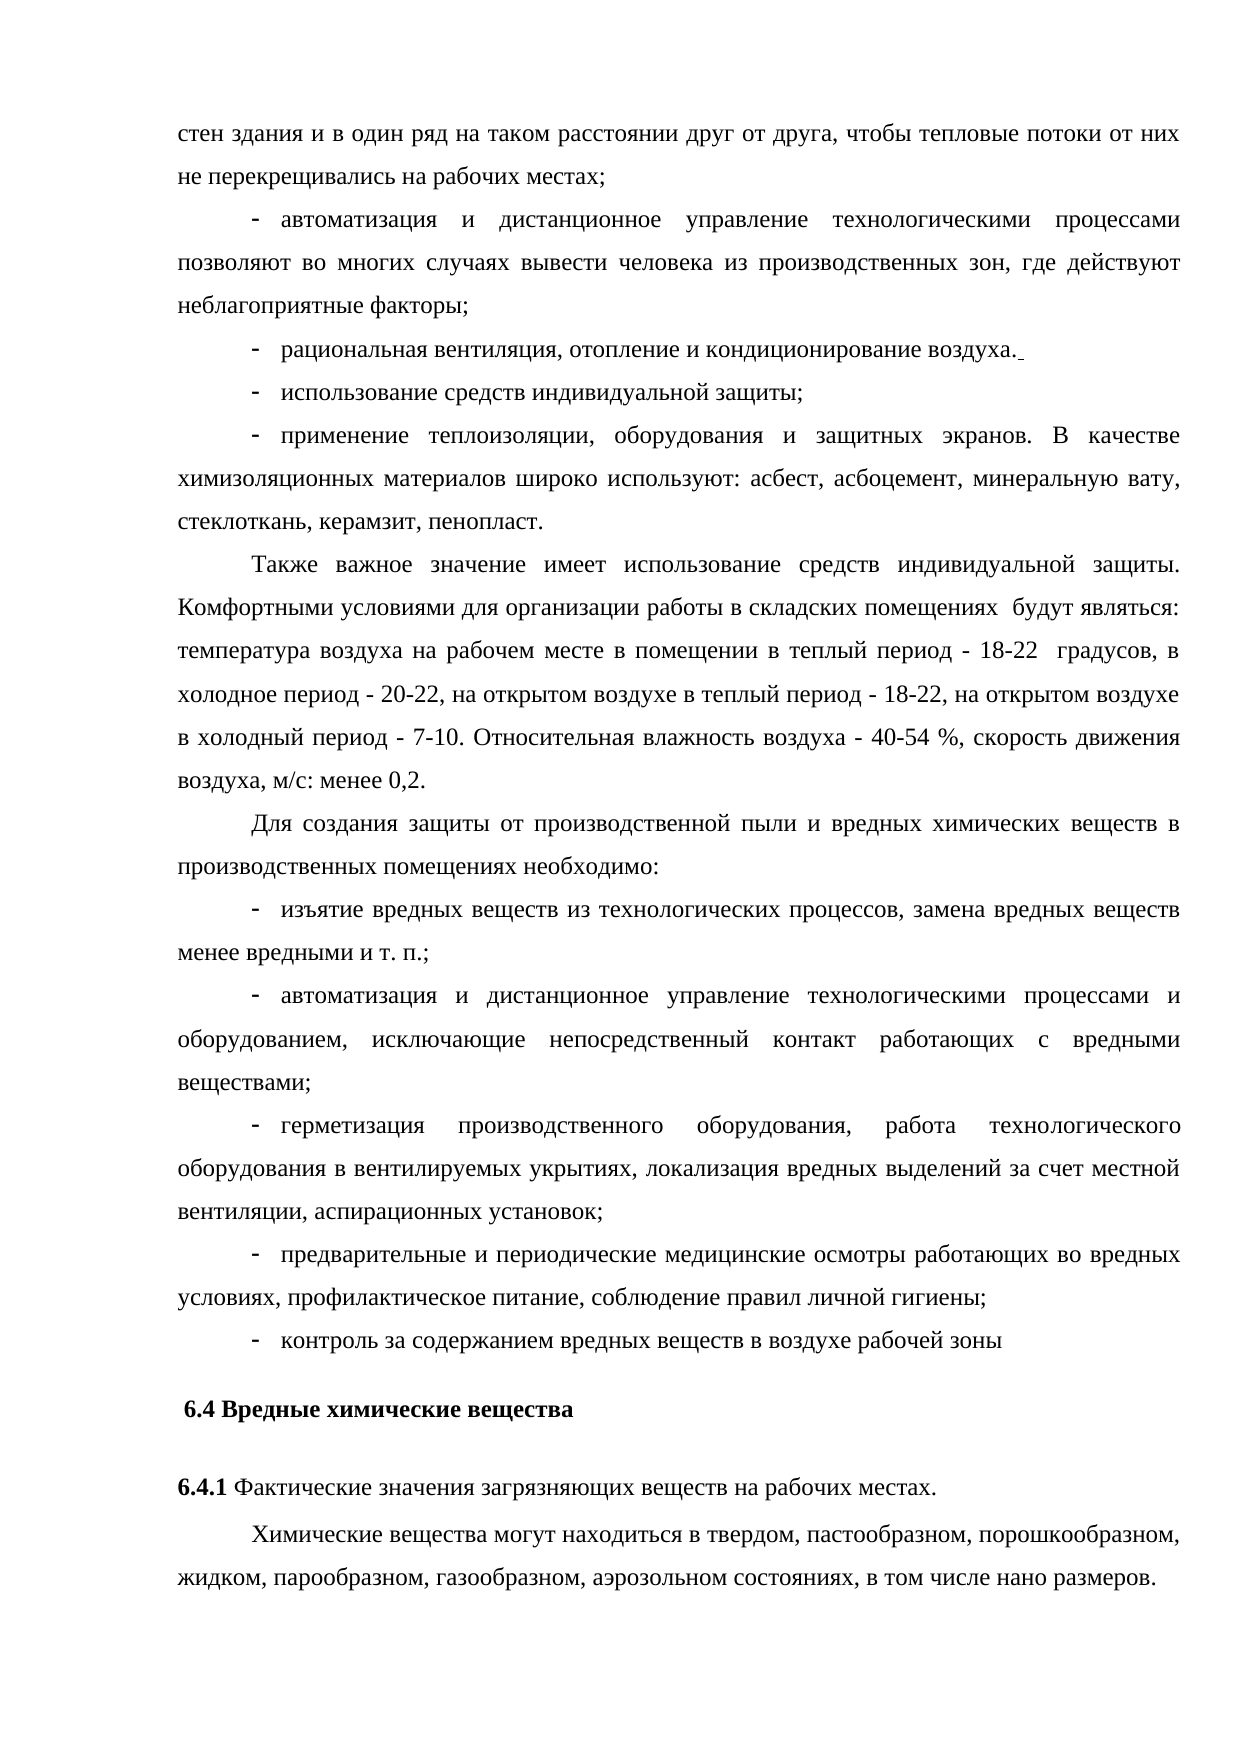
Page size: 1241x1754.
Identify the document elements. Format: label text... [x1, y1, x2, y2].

list автоматизация и дистанционное управление технологическими процессами и оборудованием, исключающие непосредственный контакт работающих с вредными веществами; [177, 981, 1181, 1096]
text 6.4.1 Фактические значения загрязняющих веществ на рабочих местах. [177, 1472, 1181, 1500]
list изъятие вредных веществ из технологических процессов, замена вредных веществ менее вредными и т. п.; [177, 894, 1181, 966]
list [177, 118, 1181, 190]
list рациональная вентиляция, отопление и кондиционирование воздуха. [177, 334, 1181, 362]
list использование средств индивидуальной защиты; [177, 377, 1181, 406]
list автоматизация и дистанционное управление технологическими процессами позволяют во многих случаях вывести человека из производственных зон, где действуют неблагоприятные факторы; [177, 204, 1181, 319]
list Для создания защиты от производственной пыли и вредных химических веществ в производственных помещениях необходимо: [177, 808, 1181, 880]
list контроль за содержанием вредных веществ в воздухе рабочей зоны [177, 1326, 1181, 1354]
list герметизация производственного оборудования, работа технологического оборудования в вентилируемых укрытиях, локализация вредных выделений за счет местной вентиляции, аспирационных установок; [177, 1110, 1181, 1225]
list предварительные и периодические медицинские осмотры работающих во вредных условиях, профилактическое питание, соблюдение правил личной гигиены; [177, 1239, 1181, 1311]
subtitle 6.4 Вредные химические вещества [177, 1394, 1181, 1422]
text Химические вещества могут находиться в твердом, пастообразном, порошкообразном, жидком, парообразном, газообразном, аэрозольном состояниях, в том числе нано размеров. [177, 1519, 1181, 1591]
list применение теплоизоляции, оборудования и защитных экранов. В качестве химизоляционных материалов широко используют: асбест, асбоцемент, минеральную вату, стеклоткань, керамзит, пенопласт. [177, 420, 1181, 535]
list Также важное значение имеет использование средств индивидуальной защиты. Комфортными условиями для организации работы в складских помещениях будут являться: температура воздуха на рабочем месте в помещении в теплый период - 18-22 градусов, в холодное период - 20-22, на открытом воздухе в теплый период - 18-22, на открытом воздухе в холодный период - 7-10. Относительная влажность воздуха - 40-54 %, скорость движения воздуха, м/с: менее 0,2. [177, 549, 1181, 794]
